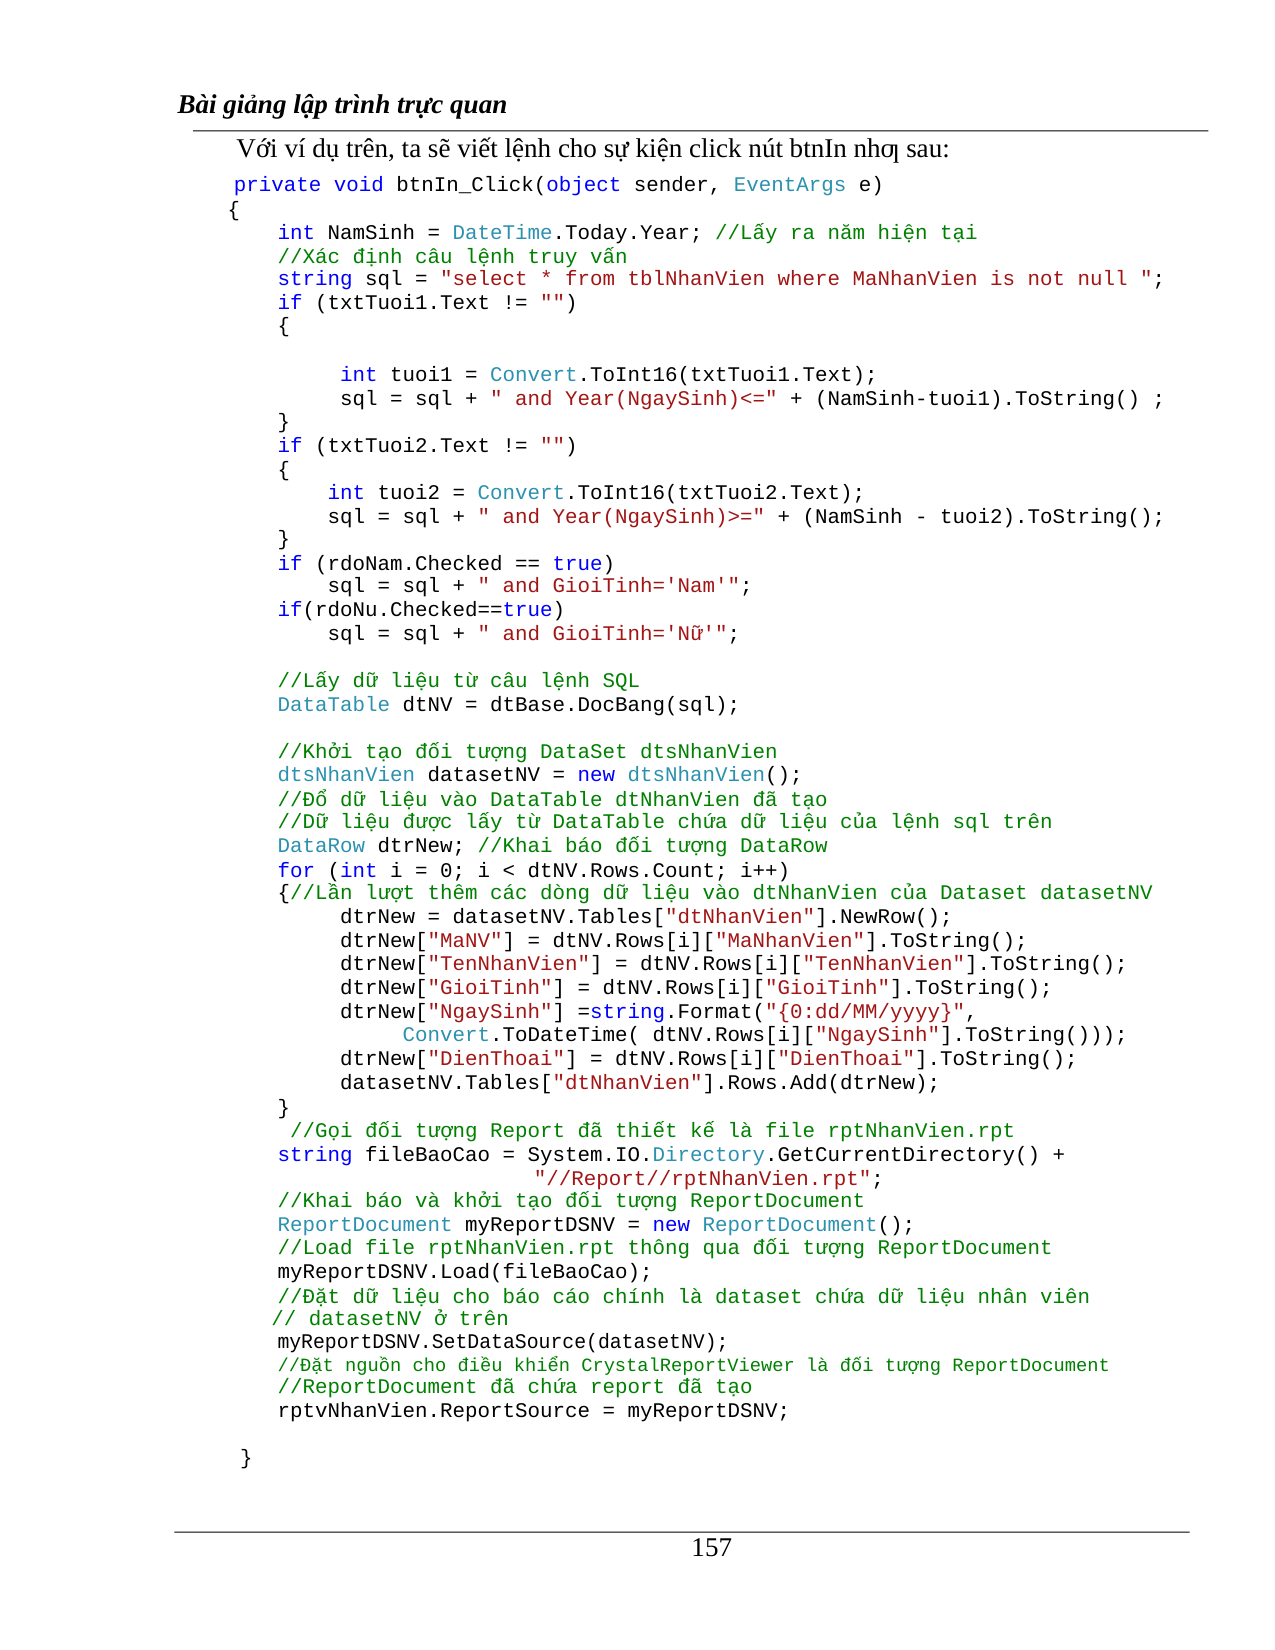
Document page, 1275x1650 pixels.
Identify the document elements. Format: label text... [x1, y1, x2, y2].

text //Đổ dữ liệu vào DataTable dtNhanVien đã tạo [277, 788, 1239, 812]
text Convert.ToDateTime( dtNV.Rows[i]["NgaySinh"].ToString())); dtrNew["DienThoai"] = dtNV.Rows[i]["DienThoai"].ToString(); datasetNV.Tables["dtNhanVien"].Rows.Add(dtrNew); [340, 1024, 1129, 1095]
text Với ví dụ trên, ta sẽ viết lệnh cho sự kiện click nút btnIn nhƣ sau: [236, 132, 1239, 163]
text { [277, 316, 1239, 339]
text //Lấy dữ liệu từ câu lệnh SQL DataTable dtNV = dtBase.DocBang(sql); [277, 670, 740, 717]
text //ReportDocument đã chứa report đã tạo rptvNhanVien.ReportSource = myReportDSNV; [277, 1376, 792, 1423]
text //Load file rptNhanVien.rpt thông qua đối tượng ReportDocument myReportDSNV.Load(fileBaoCao); [277, 1237, 1054, 1284]
text //Đặt nguồn cho điều khiển CrystalReportViewer là đối tượng ReportDocument [277, 1355, 1239, 1376]
text string sql = "select * from tblNhanVien where MaNhanVien is not null "; if (txtTuoi1.Text != "") [277, 268, 1167, 316]
text sql = sql + " and Year(NgaySinh)<=" + (NamSinh-tuoi1).ToString() ; [340, 386, 1239, 410]
text } [277, 528, 1239, 552]
text //Xác định câu lệnh truy vấn [277, 245, 1239, 268]
text //Dữ liệu được lấy từ DataTable chứa dữ liệu của lệnh sql trên DataRow dtrNew; //Khai báo đối tượng DataRow [277, 812, 1054, 859]
text if (txtTuoi2.Text != "") [277, 434, 1239, 457]
text private void btnIn_Click(object sender, EventArgs e) [233, 174, 1239, 197]
text int tuoi2 = Convert.ToInt16(txtTuoi2.Text); [327, 481, 1239, 504]
text {//Lần lượt thêm các dòng dữ liệu vào dtNhanVien của Dataset datasetNV dtrNew = datasetNV.Tables["dtNhanVien"].NewRow(); [277, 882, 1154, 930]
text //Gọi đối tượng Report đã thiết kế là file rptNhanVien.rpt [290, 1119, 1239, 1142]
text { [227, 197, 1239, 221]
text //Khởi tạo đối tượng DataSet dtsNhanVien dtsNhanVien datasetNV = new dtsNhanVien(); [277, 741, 804, 788]
text } [277, 410, 1239, 433]
text // datasetNV ở trên myReportDSNV.SetDataSource(datasetNV); [271, 1308, 798, 1355]
text sql = sql + " and GioiTinh='Nữ'"; [327, 623, 1239, 646]
text //Đặt dữ liệu cho báo cáo chính là dataset chứa dữ liệu nhân viên [277, 1284, 1239, 1308]
text sql = sql + " and Year(NgaySinh)>=" + (NamSinh - tuoi2).ToString(); [327, 504, 1239, 528]
text //Khai báo và khởi tạo đối tượng ReportDocument ReportDocument myReportDSNV = new ReportDocument(); [277, 1190, 917, 1237]
text } [240, 1447, 1239, 1471]
text dtrNew["MaNV"] = dtNV.Rows[i]["MaNhanVien"].ToString(); dtrNew["TenNhanVien"] = dtNV.Rows[i]["TenNhanVien"].ToString(); dtrNew["GioiTinh"] = dtNV.Rows[i]["GioiTinh"].ToString(); dtrNew["NgaySinh"] =string.Format("{0:dd/MM/yyyy}", [340, 930, 1129, 1024]
text { [277, 457, 1239, 481]
text int tuoi1 = Convert.ToInt16(txtTuoi1.Text); [340, 363, 1239, 386]
text if (rdoNam.Checked == true) [277, 552, 1239, 575]
text string fileBaoCao = System.IO.Directory.GetCurrentDirectory() + [277, 1143, 1239, 1166]
text int NamSinh = DateTime.Today.Year; //Lấy ra năm hiện tại [277, 221, 1239, 244]
text for (int i = 0; i < dtNV.Rows.Count; i++) [277, 859, 1239, 882]
text } [277, 1095, 1239, 1119]
text sql = sql + " and GioiTinh='Nam'"; if(rdoNu.Checked==true) [277, 575, 754, 623]
text "//Report//rptNhanVien.rpt"; [533, 1166, 1239, 1190]
